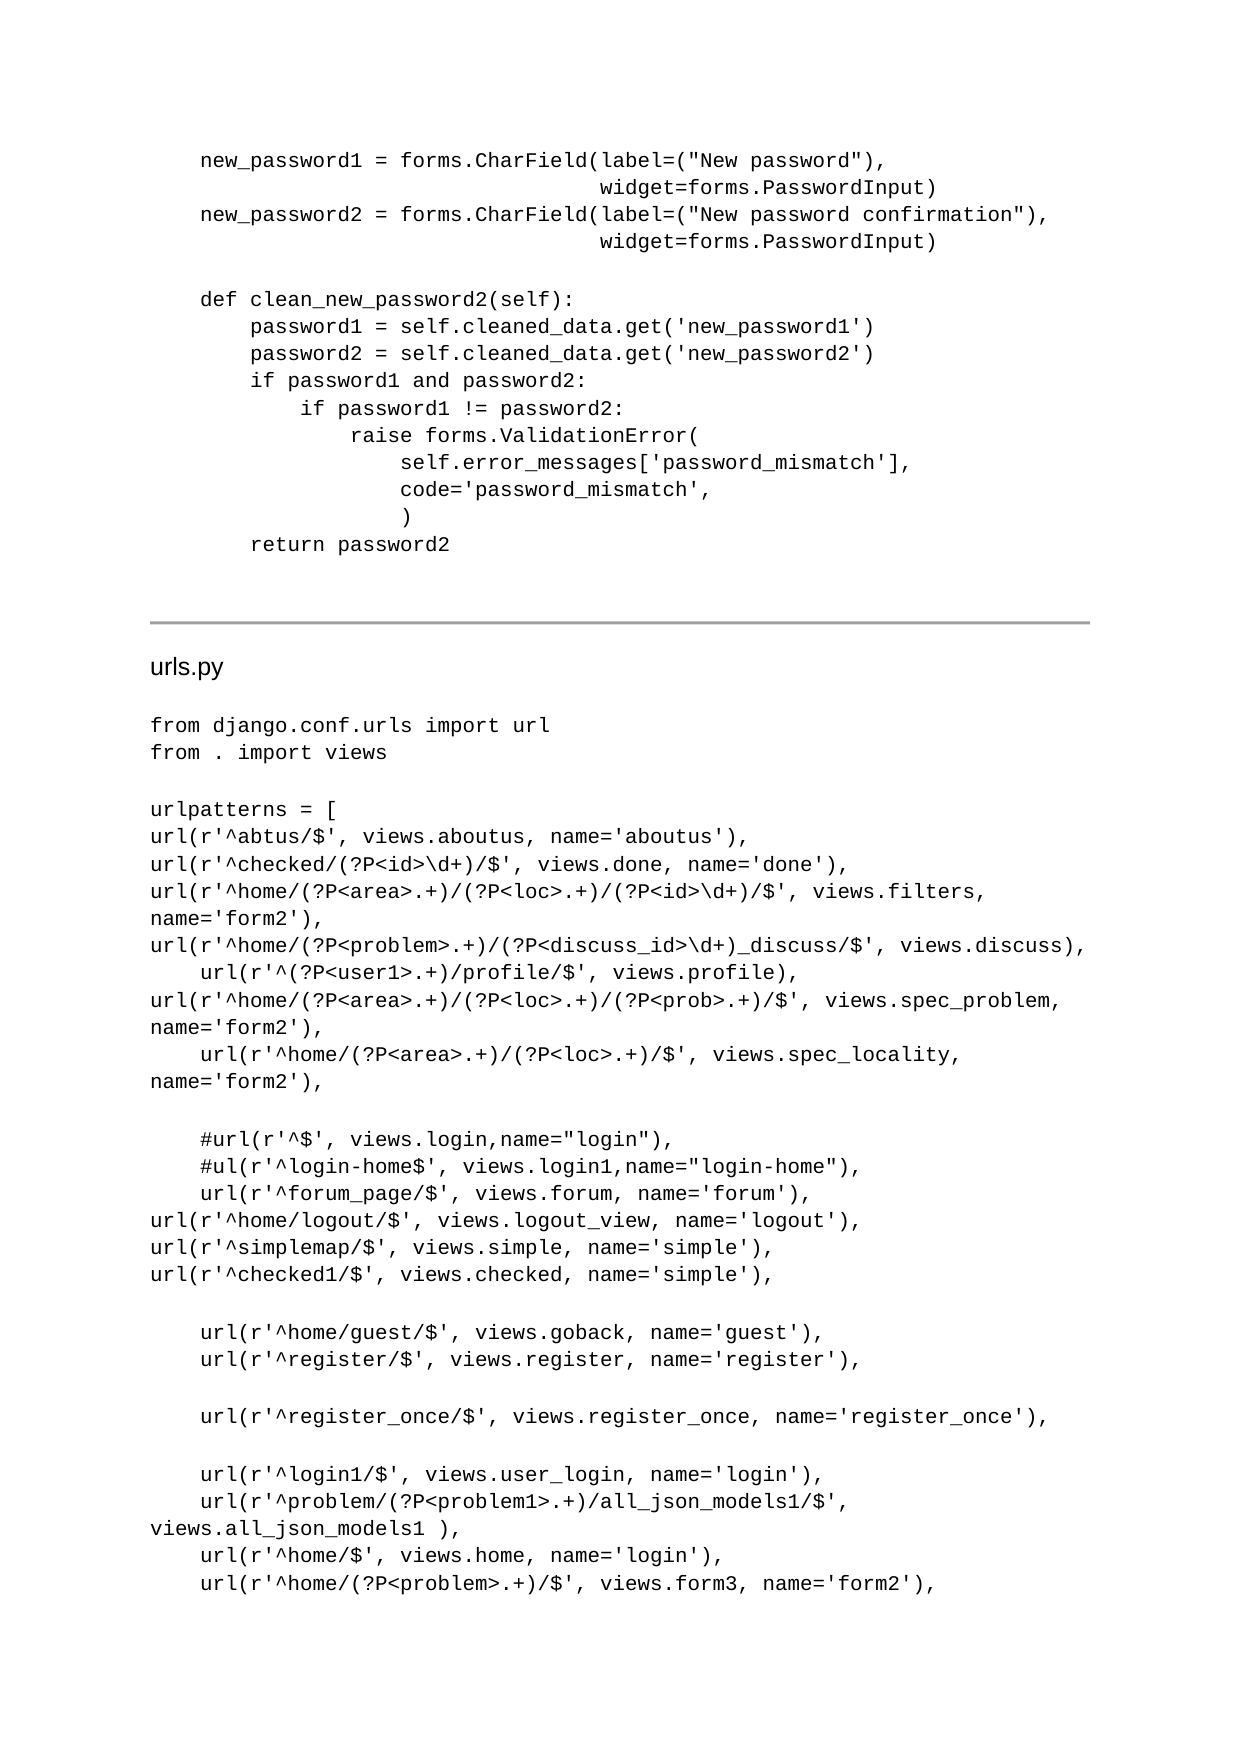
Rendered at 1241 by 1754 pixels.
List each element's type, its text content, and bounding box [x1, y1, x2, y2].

text url(r'^home/(?P<area>.+)/(?P<loc>.+)/(?P<id>\d+)/$', views.filters, name='form2'), [150, 881, 1090, 932]
text url(r'^checked1/$', views.checked, name='simple'), [150, 1264, 1090, 1288]
text new_password2 = forms.CharField(label=("New password confirmation"), [150, 204, 1090, 228]
text raise forms.ValidationError( [150, 425, 1090, 448]
text from . import views [150, 742, 1090, 766]
text url(r'^register_once/$', views.register_once, name='register_once'), [150, 1406, 1090, 1430]
text url(r'^forum_page/$', views.forum, name='forum'), [150, 1183, 1090, 1207]
text password1 = self.cleaned_data.get('new_password1') [150, 316, 1090, 340]
text url(r'^home/(?P<problem>.+)/$', views.form3, name='form2'), [150, 1573, 1090, 1596]
text password2 = self.cleaned_data.get('new_password2') [150, 343, 1090, 367]
text def clean_new_password2(self): [150, 289, 1090, 313]
text #url(r'^$', views.login,name="login"), [150, 1128, 1090, 1152]
text url(r'^abtus/$', views.aboutus, name='aboutus'), [150, 826, 1090, 850]
text url(r'^(?P<user1>.+)/profile/$', views.profile), [150, 962, 1090, 986]
text widget=forms.PasswordInput) [150, 232, 1090, 255]
text ) [150, 506, 1090, 530]
text new_password1 = forms.CharField(label=("New password"), [150, 150, 1090, 174]
text url(r'^problem/(?P<problem1>.+)/all_json_models1/$', views.all_json_models1 ), [150, 1491, 1090, 1542]
text url(r'^home/(?P<area>.+)/(?P<loc>.+)/$', views.spec_locality, name='form2'), [150, 1044, 1090, 1095]
text url(r'^register/$', views.register, name='register'), [150, 1349, 1090, 1373]
text widget=forms.PasswordInput) [150, 177, 1090, 201]
text from django.conf.urls import url [150, 715, 1090, 738]
text url(r'^home/(?P<problem>.+)/(?P<discuss_id>\d+)_discuss/$', views.discuss), [150, 935, 1090, 959]
text urlpatterns = [ [150, 799, 1090, 823]
text #ul(r'^login-home$', views.login1,name="login-home"), [150, 1156, 1090, 1179]
text url(r'^home/$', views.home, name='login'), [150, 1545, 1090, 1569]
text self.error_messages['password_mismatch'], [150, 452, 1090, 476]
text url(r'^home/logout/$', views.logout_view, name='logout'), [150, 1210, 1090, 1234]
text return password2 [150, 534, 1090, 557]
text if password1 and password2: [150, 371, 1090, 394]
text url(r'^simplemap/$', views.simple, name='simple'), [150, 1237, 1090, 1261]
text url(r'^login1/$', views.user_login, name='login'), [150, 1464, 1090, 1487]
text url(r'^home/(?P<area>.+)/(?P<loc>.+)/(?P<prob>.+)/$', views.spec_problem, name='form2'), [150, 989, 1090, 1040]
text url(r'^home/guest/$', views.goback, name='guest'), [150, 1322, 1090, 1346]
text code='password_mismatch', [150, 479, 1090, 503]
text if password1 != password2: [150, 398, 1090, 421]
text url(r'^checked/(?P<id>\d+)/$', views.done, name='done'), [150, 854, 1090, 877]
text urls.py [150, 651, 1090, 680]
